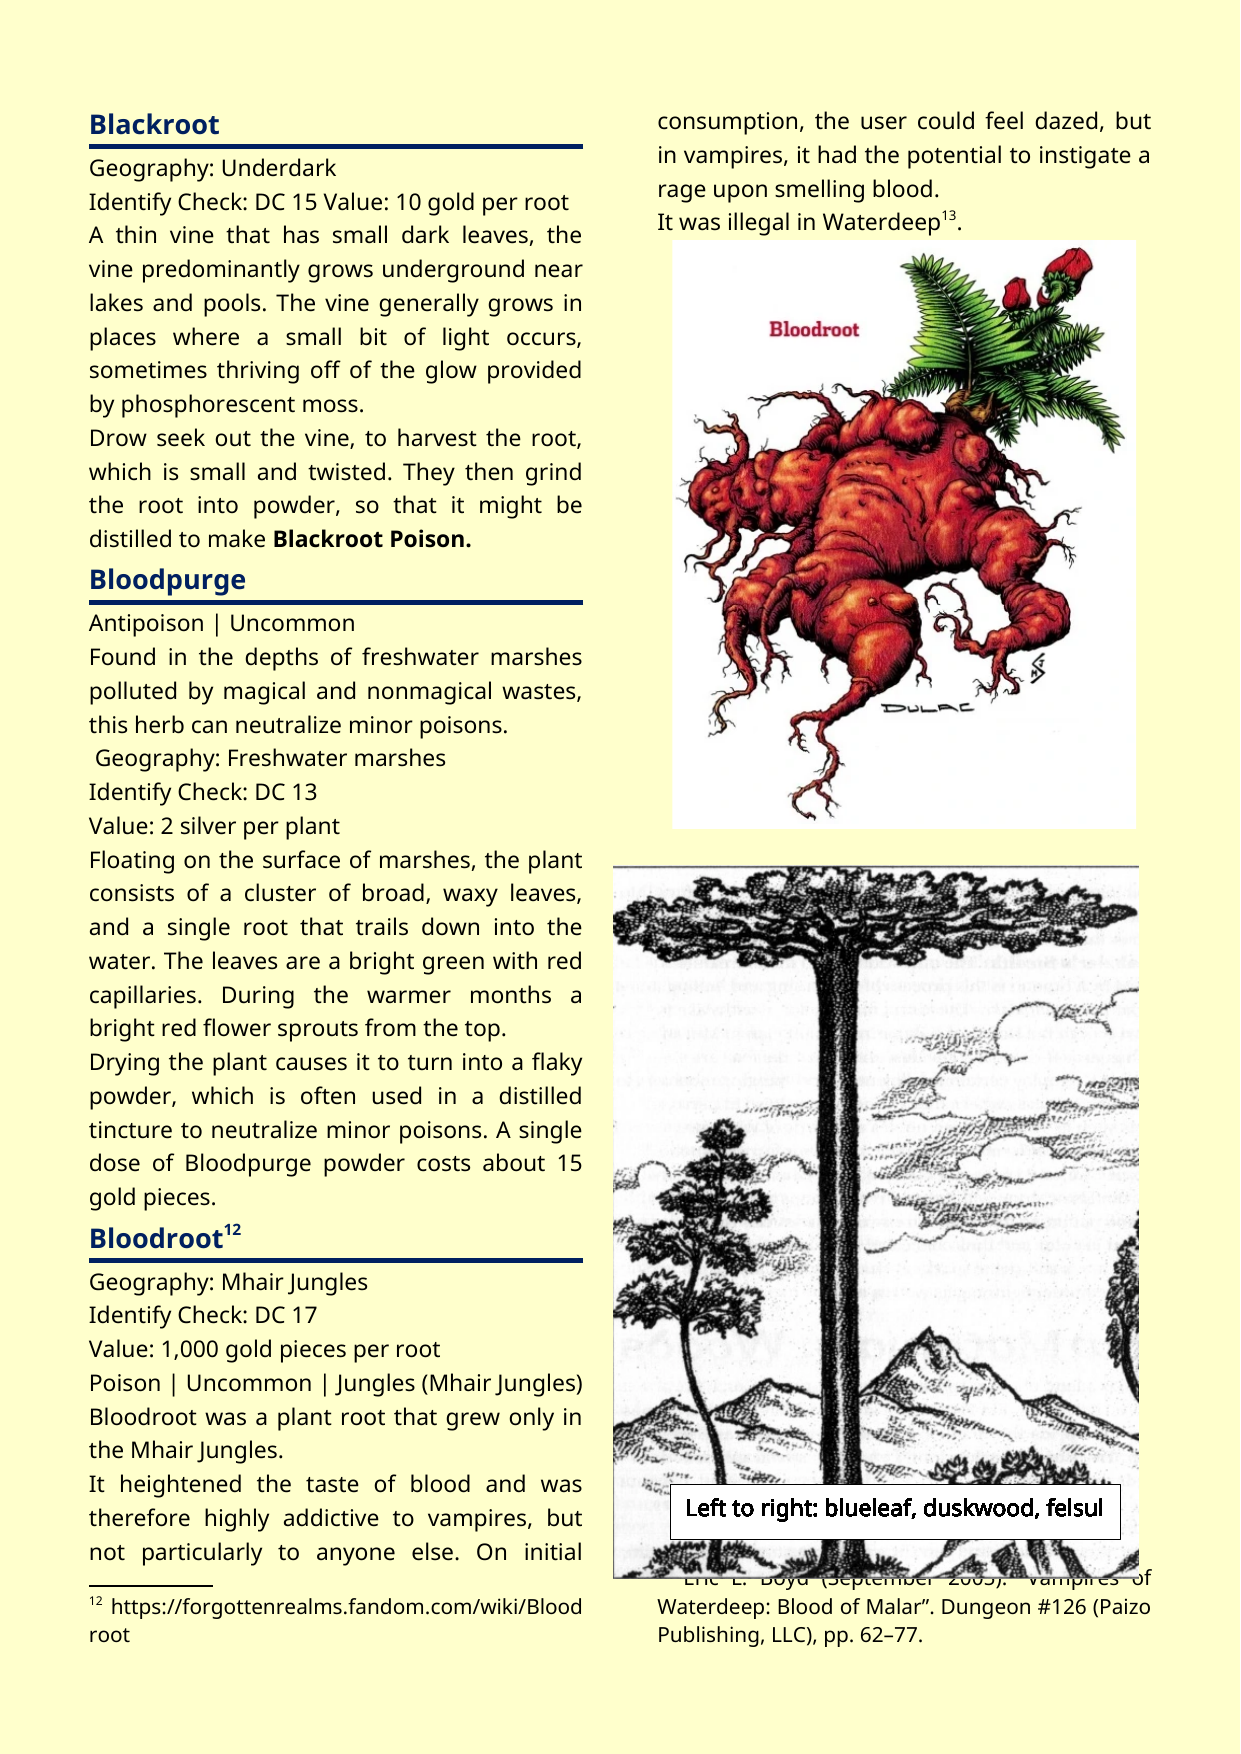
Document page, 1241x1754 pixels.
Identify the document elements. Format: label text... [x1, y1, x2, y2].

text It was illegal in Waterdeep. [657, 206, 1152, 238]
text Geography: Underdark [89, 152, 583, 183]
text Floating on the surface of marshes, the plant consists of a cluster of broad, waxy leaves, and a single root that trails down into the water. The leaves are a bright green with red capillaries. During the warmer months a bright red flower sprouts from the top. [89, 844, 583, 1044]
text It heightened the taste of blood and was therefore highly addictive to vampires, but not particularly to anyone else. On initial consumption, the user could feel dazed, but in vampires, it had the potential to instigate a rage upon smelling blood. [657, 105, 1152, 204]
text Antipoison | Uncommon [89, 607, 583, 639]
text Identify Check: DC 17 [89, 1299, 583, 1331]
text Identify Check: DC 13 [89, 776, 583, 807]
text Value: 2 silver per plant [89, 810, 583, 841]
text Identify Check: DC 15 Value: 10 gold per root [89, 185, 583, 217]
subtitle Bloodroot [89, 1219, 583, 1258]
text Drying the plant causes it to turn into a flaky powder, which is often used in a distilled tincture to neutralize minor poisons. A single dose of Bloodpurge powder costs about 15 gold pieces. [89, 1046, 583, 1212]
text Poison | Uncommon | Jungles (Mhair Jungles) [89, 1367, 583, 1398]
text It heightened the taste of blood and was therefore highly addictive to vampires, but not particularly to anyone else. On initial consumption, the user could feel dazed, but in vampires, it had the potential to instigate a rage upon smelling blood. [89, 1468, 583, 1567]
text Value: 1,000 gold pieces per root [89, 1333, 583, 1364]
text Bloodroot was a plant root that grew only in the Mhair Jungles. [89, 1401, 583, 1466]
text Geography: Mhair Jungles [89, 1266, 583, 1297]
subtitle Blackroot [89, 105, 583, 144]
text Found in the depths of freshwater marshes polluted by magical and nonmagical wastes, this herb can neutralize minor poisons. [89, 641, 583, 740]
text Drow seek out the vine, to harvest the root, which is small and twisted. They then grind the root into powder, so that it might be distilled to make Blackroot Poison. [89, 422, 583, 554]
subtitle Bloodpurge [89, 561, 583, 600]
text A thin vine that has small dark leaves, the vine predominantly grows underground near lakes and pools. The vine generally grows in places where a small bit of light occurs, sometimes thriving off of the glow provided by phosphorescent moss. [89, 219, 583, 419]
picture [613, 865, 1139, 1579]
picture [672, 240, 1137, 829]
text Geography: Freshwater marshes [89, 742, 583, 774]
